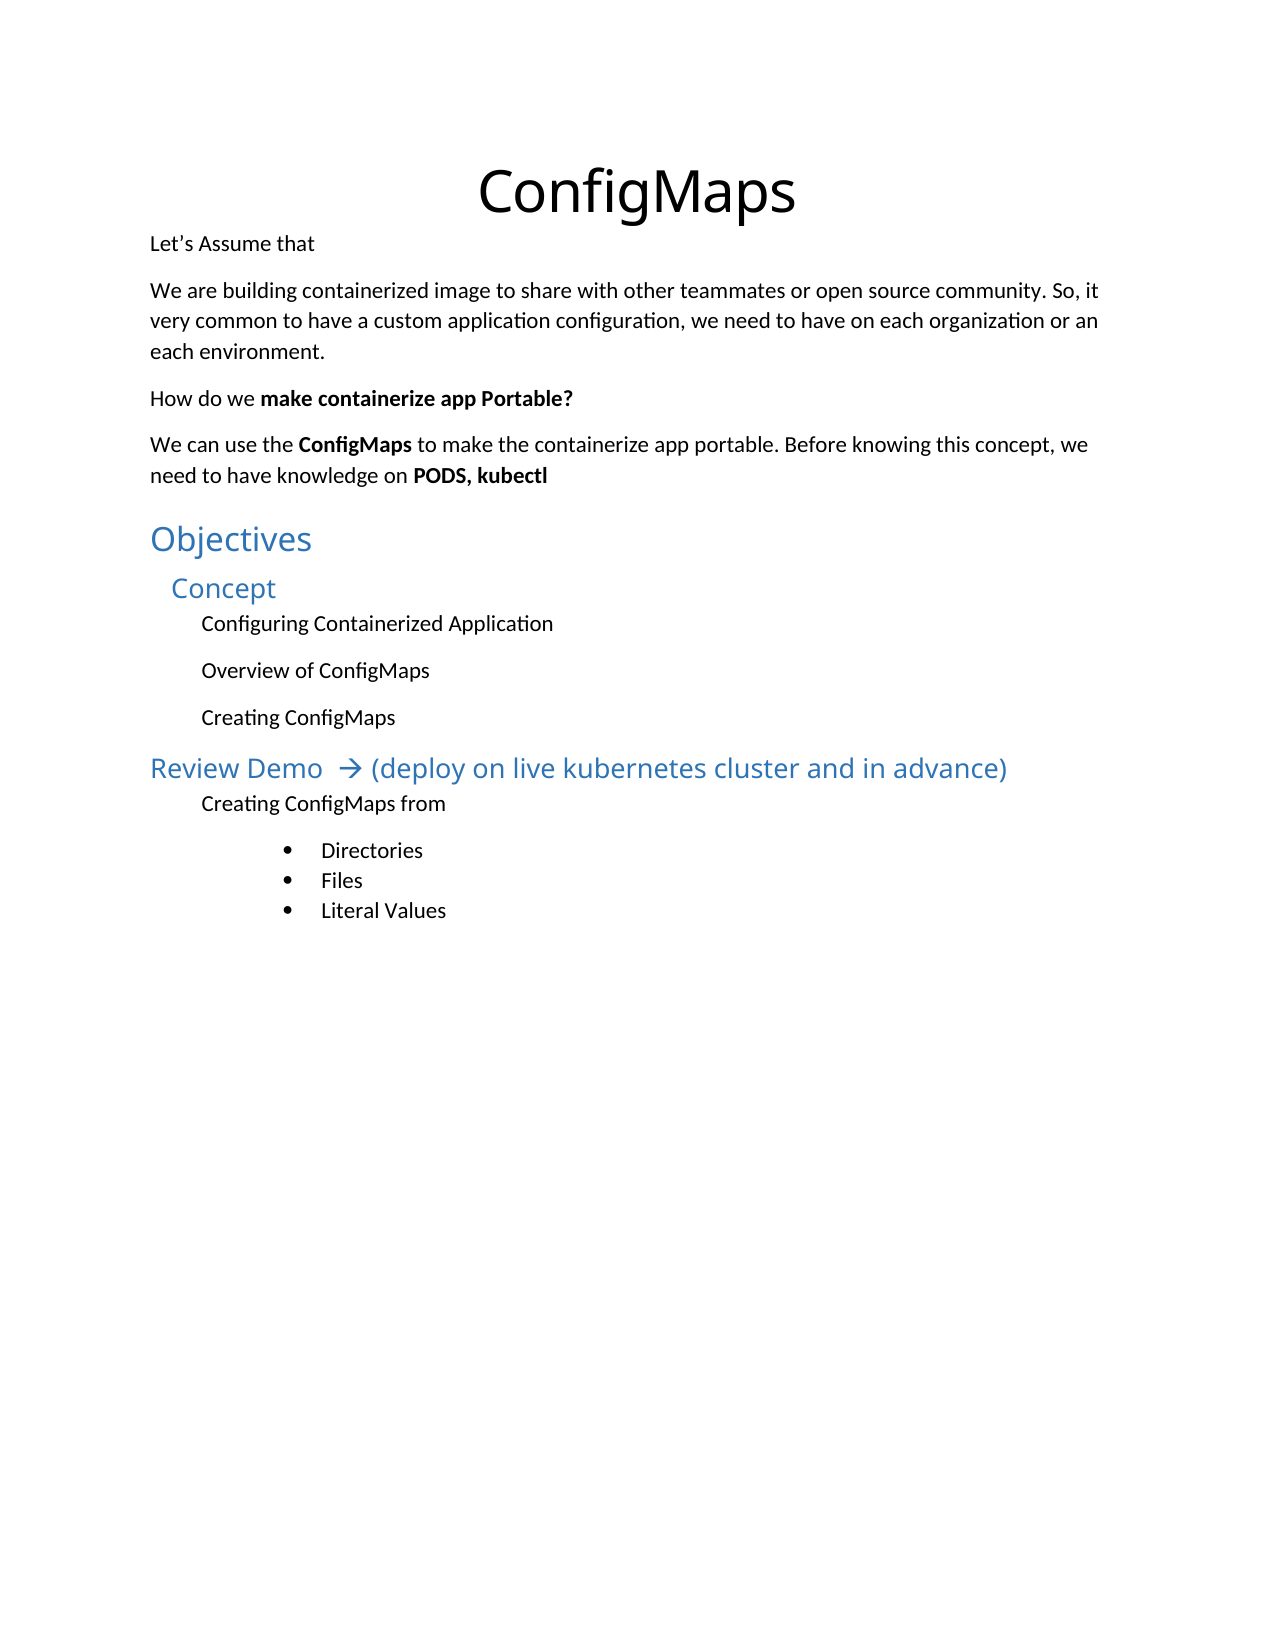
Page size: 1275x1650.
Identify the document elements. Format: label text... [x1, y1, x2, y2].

subtitle Concept [150, 569, 1125, 606]
text Overview of ConfigMaps [150, 656, 1125, 684]
text We are building containerized image to share with other teammates or open source community. So, it very common to have a custom application configuration, we need to have on each organization or an each environment. [150, 276, 1125, 365]
text Let’s Assume that [150, 229, 1125, 257]
list Directories [284, 836, 1125, 864]
list Literal Values [284, 897, 1125, 924]
subtitle Objectives [150, 516, 1125, 561]
subtitle Review Demo (deploy on live kubernetes cluster and in advance) [150, 749, 1125, 786]
text Creating ConfigMaps [150, 703, 1125, 731]
list Files [284, 866, 1125, 894]
text Configuring Containerized Application [150, 609, 1125, 637]
title ConfigMaps [150, 150, 1125, 229]
text Creating ConfigMaps from [150, 789, 1125, 817]
text We can use the ConfigMaps to make the containerize app portable. Before knowing this concept, we need to have knowledge on PODS, kubectl [150, 431, 1125, 489]
text How do we make containerize app Portable? [150, 384, 1125, 412]
